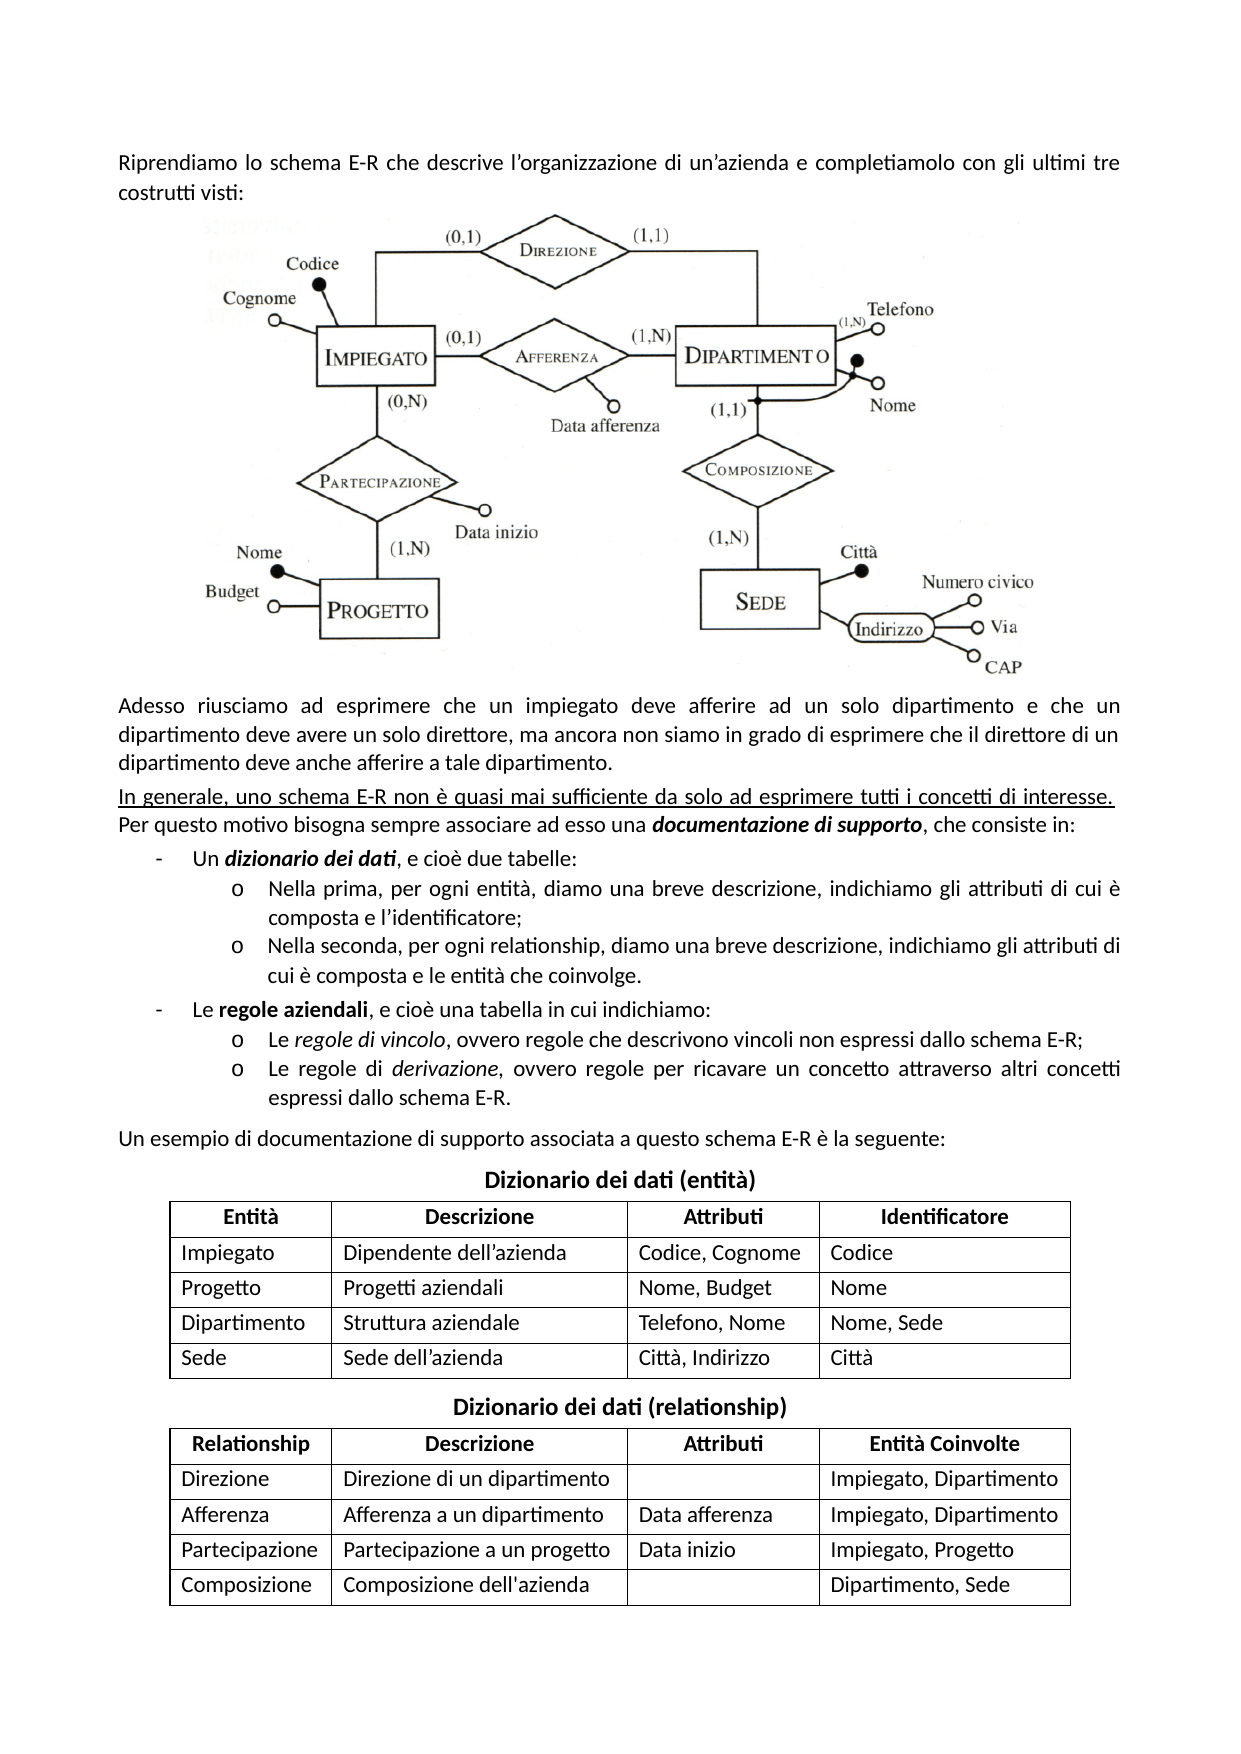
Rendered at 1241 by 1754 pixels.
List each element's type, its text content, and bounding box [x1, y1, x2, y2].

table_cell Sede [171, 1344, 331, 1378]
table_cell [628, 1465, 819, 1499]
table_cell [628, 1570, 819, 1605]
table_cell Codice, Cognome [628, 1238, 819, 1272]
table_header Attributi [628, 1429, 819, 1463]
list Le regole di vincolo, ovvero regole che descrivono vincoli non espressi dallo schema E-R; [231, 1025, 1122, 1054]
list Un dizionario dei dati, e cioè due tabelle: [155, 844, 1122, 872]
picture [205, 214, 1035, 677]
table_cell Impiegato [171, 1238, 331, 1272]
text In generale, uno schema E-R non è quasi mai sufficiente da solo ad esprimere tutti i concetti di interesse. Per questo motivo bisogna sempre associare ad esso una documentazione di supporto, che consiste in: [118, 782, 1122, 838]
list Nella seconda, per ogni relationship, diamo una breve descrizione, indichiamo gli attributi di cui è composta e le entità che coinvolge. [230, 932, 1122, 989]
table_cell Direzione [171, 1465, 331, 1499]
table_cell Partecipazione [171, 1535, 331, 1569]
table_header Attributi [628, 1202, 819, 1237]
text Dizionario dei dati (relationship) [118, 1391, 1122, 1422]
table_header Entità Coinvolte [820, 1429, 1070, 1463]
text Adesso riusciamo ad esprimere che un impiegato deve afferire ad un solo dipartimento e che un dipartimento deve avere un solo direttore, ma ancora non siamo in grado di esprimere che il direttore di un dipartimento deve anche afferire a tale dipartimento. [118, 692, 1122, 776]
table_cell Dipendente dell’azienda [332, 1238, 627, 1272]
table_cell Nome, Sede [820, 1308, 1070, 1342]
list Nella prima, per ogni entità, diamo una breve descrizione, indichiamo gli attributi di cui è composta e l’identificatore; [231, 874, 1122, 932]
table_cell Impiegato, Progetto [820, 1535, 1070, 1569]
table_cell Dipartimento [171, 1308, 331, 1342]
table_header Identificatore [820, 1202, 1070, 1237]
table_cell Codice [820, 1238, 1070, 1272]
table_cell Città [820, 1344, 1070, 1378]
table_cell Progetto [171, 1273, 331, 1307]
table_header Descrizione [332, 1429, 627, 1463]
table_cell Composizione dell'azienda [332, 1570, 627, 1605]
table_cell Sede dell’azienda [332, 1344, 627, 1378]
table_cell Struttura aziendale [332, 1308, 627, 1342]
table_header Entità [171, 1202, 331, 1237]
table_cell Progetti aziendali [332, 1273, 627, 1307]
table_cell Nome [820, 1273, 1070, 1307]
table_cell Impiegato, Dipartimento [820, 1465, 1070, 1499]
table_cell Città, Indirizzo [628, 1344, 819, 1378]
text Un esempio di documentazione di supporto associata a questo schema E-R è la seguente: [118, 1124, 1122, 1152]
text Dizionario dei dati (entità) [118, 1164, 1122, 1195]
table_cell Partecipazione a un progetto [332, 1535, 627, 1569]
table_cell Afferenza a un dipartimento [332, 1500, 627, 1534]
list Le regole aziendali, e cioè una tabella in cui indichiamo: [155, 995, 1122, 1023]
table_cell Data afferenza [628, 1500, 819, 1534]
table_cell Composizione [171, 1570, 331, 1605]
table_cell Data inizio [628, 1535, 819, 1569]
text Riprendiamo lo schema E-R che descrive l’organizzazione di un’azienda e completiamolo con gli ultimi tre costrutti visti: [118, 148, 1122, 206]
table_cell Nome, Budget [628, 1273, 819, 1307]
table_header Relationship [171, 1429, 331, 1463]
table_cell Telefono, Nome [628, 1308, 819, 1342]
table_cell Afferenza [171, 1500, 331, 1534]
table_cell Direzione di un dipartimento [332, 1465, 627, 1499]
table_cell Dipartimento, Sede [820, 1570, 1070, 1605]
table_cell Impiegato, Dipartimento [820, 1500, 1070, 1534]
table_header Descrizione [332, 1202, 627, 1237]
list Le regole di derivazione, ovvero regole per ricavare un concetto attraverso altri concetti espressi dallo schema E-R. [231, 1054, 1122, 1111]
